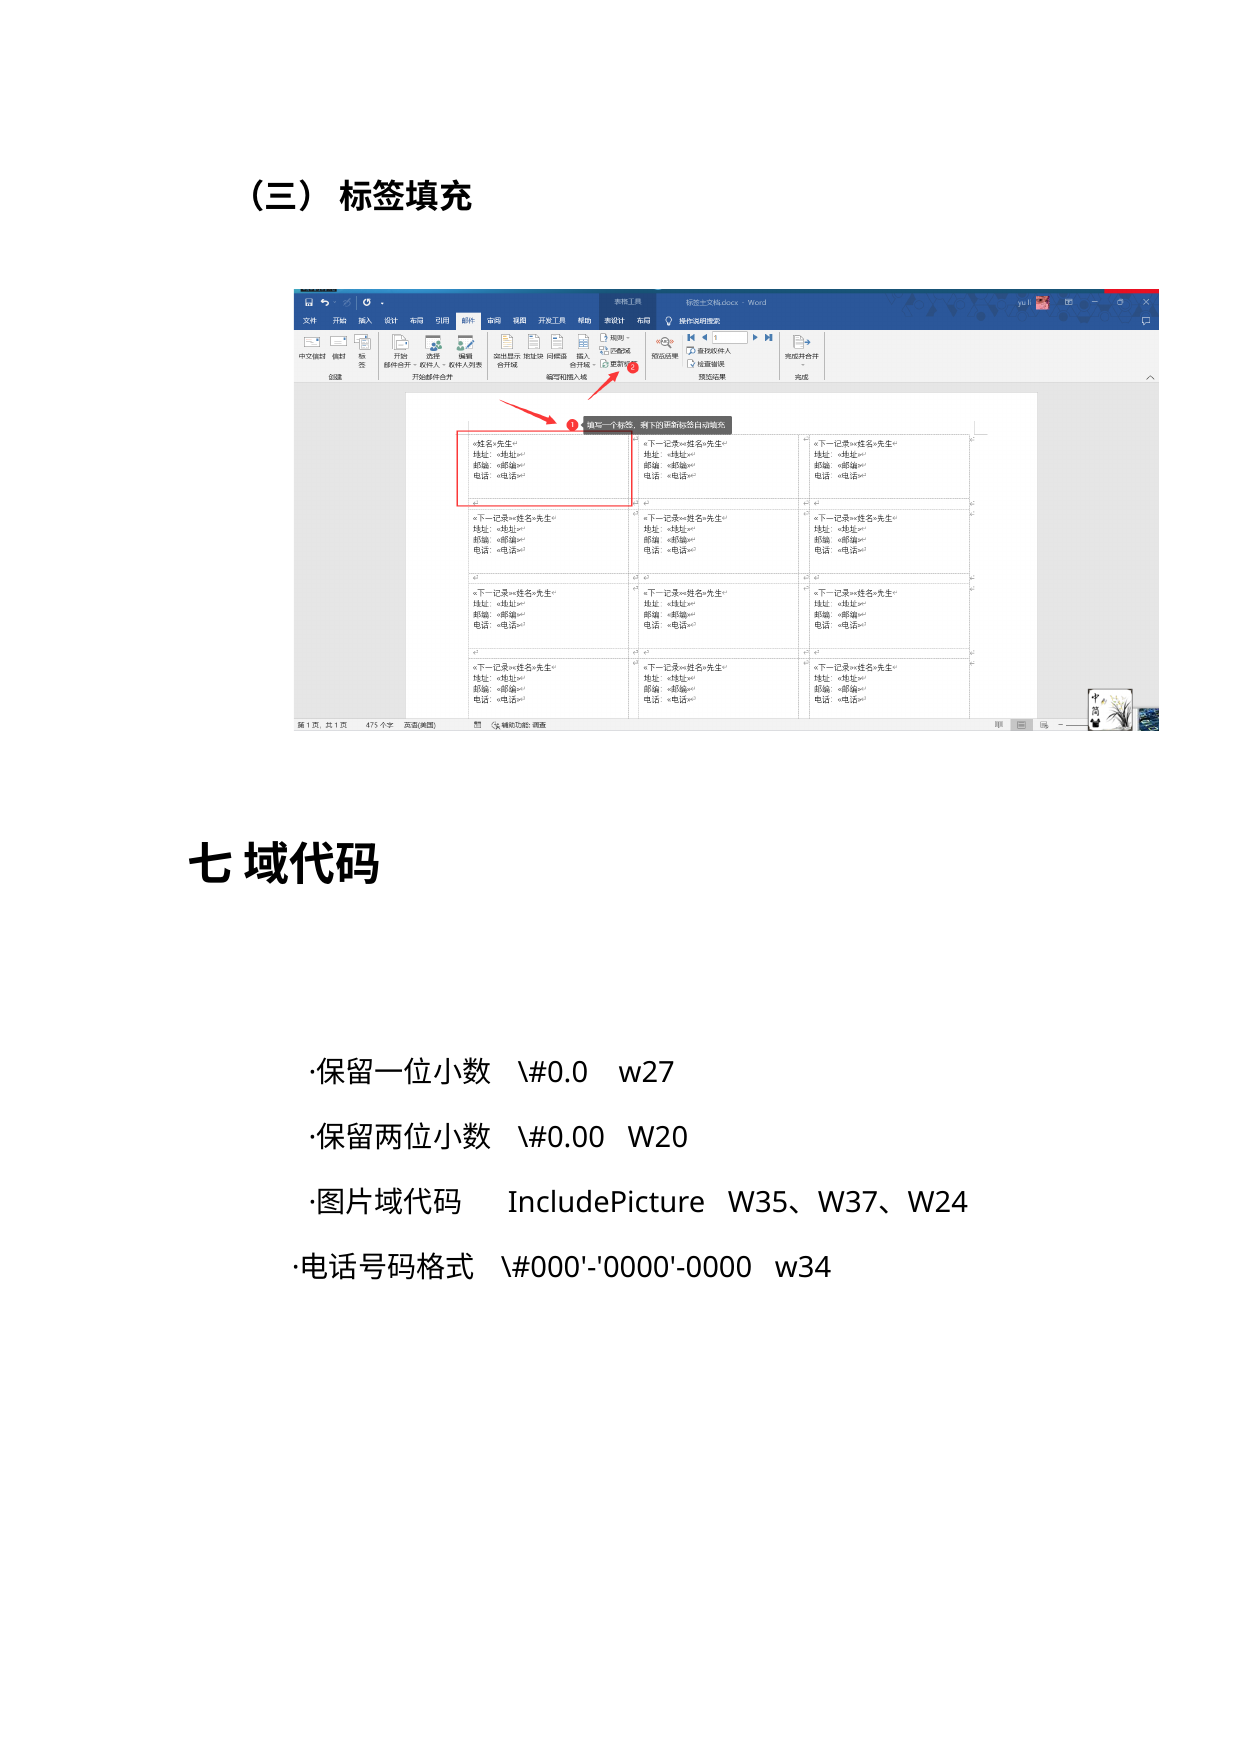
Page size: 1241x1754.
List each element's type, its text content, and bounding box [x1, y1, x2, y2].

list ·保留两位小数 \#0.00 W20 [250, 1102, 1053, 1167]
picture [293, 289, 1159, 731]
subtitle 标签填充 [187, 162, 1053, 227]
list ·电话号码格式 \#000'-'0000'-0000 w34 [250, 1232, 1053, 1297]
list ·保留一位小数 \#0.0 w27 [250, 1037, 1053, 1102]
subtitle 域代码 [187, 812, 1053, 909]
list ·图片域代码 IncludePicture W35、W37、W24 [250, 1167, 1053, 1232]
